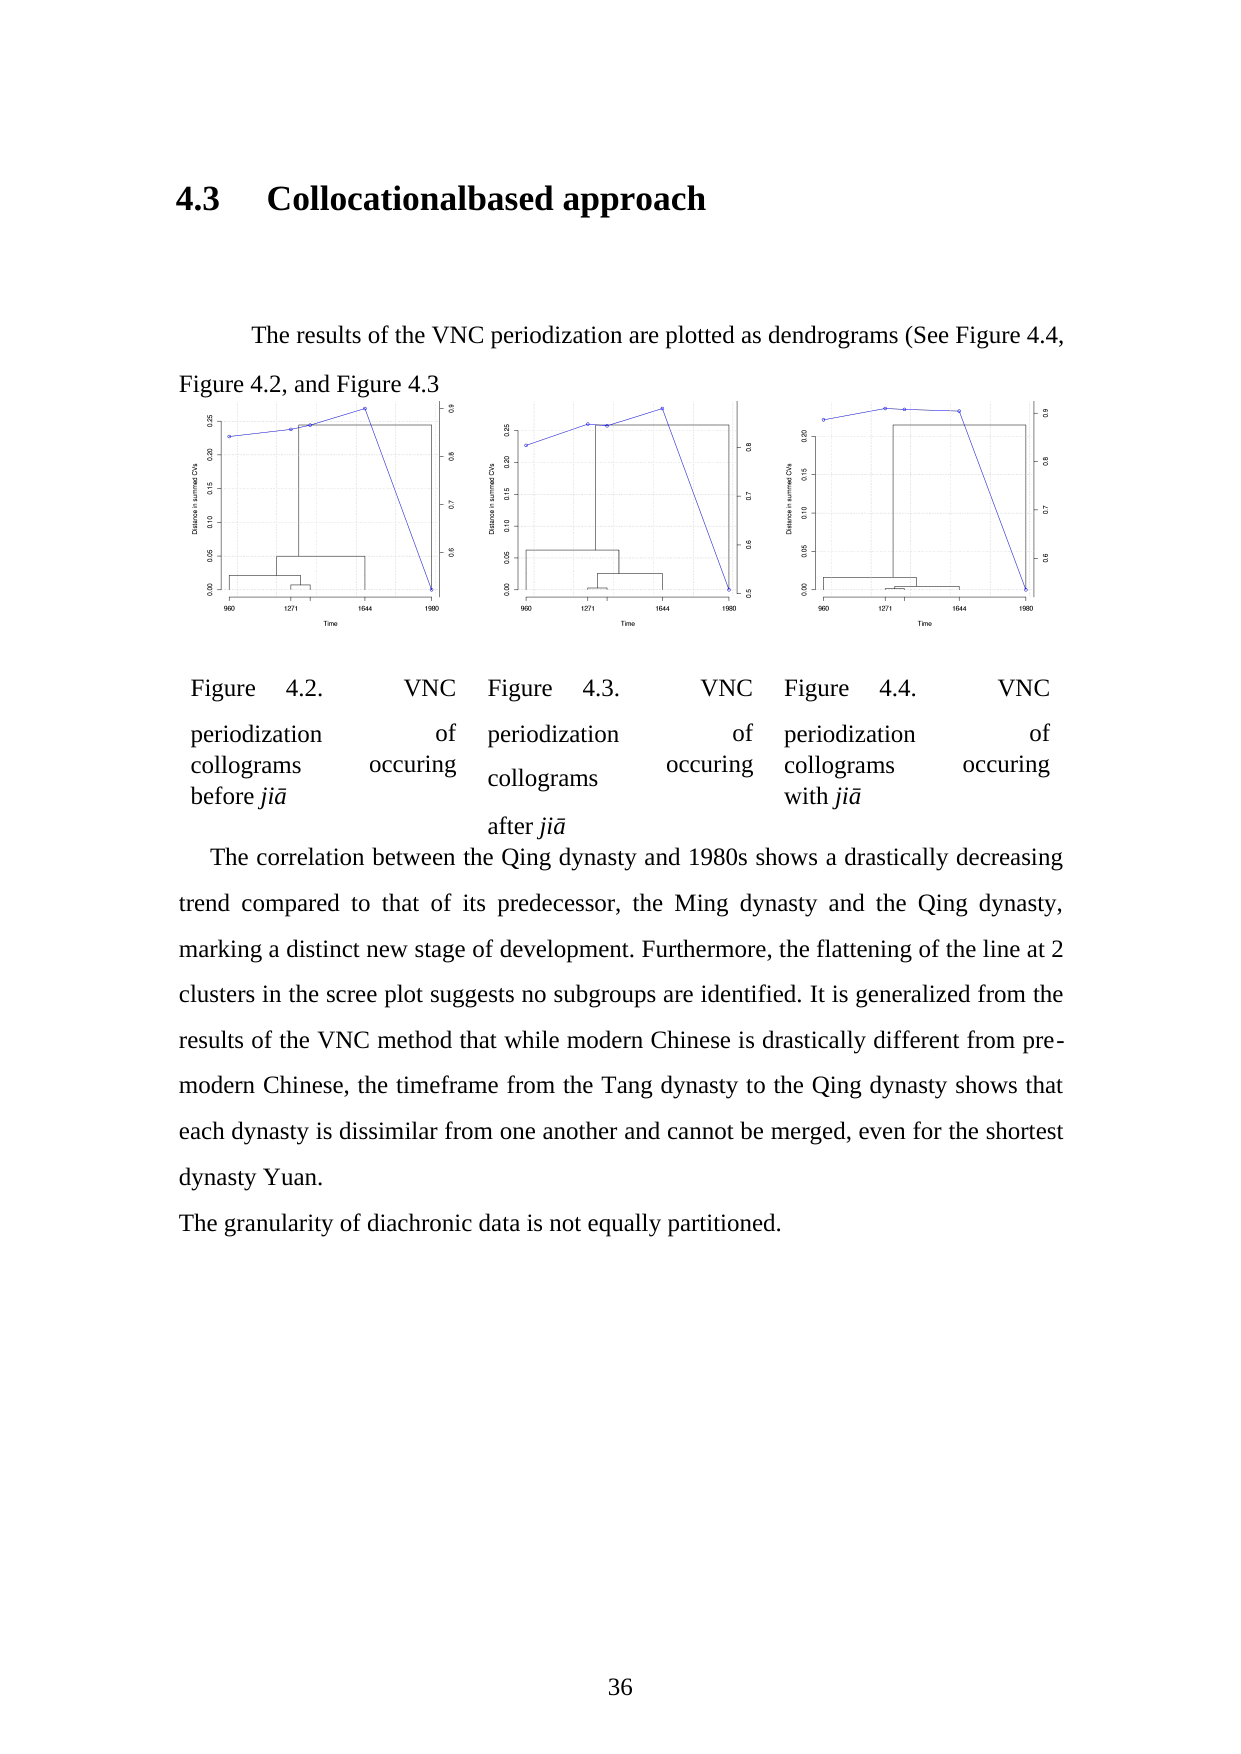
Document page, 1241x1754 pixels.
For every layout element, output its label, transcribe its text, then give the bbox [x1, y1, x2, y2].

picture [191, 400, 1048, 626]
text The results of the VNC periodization are plotted as dendrograms (See Figure 4.4, [177, 320, 1064, 349]
table_header Figure 4.4. periodization collograms with jiā [784, 673, 952, 842]
table_header VNC of occuring [655, 673, 784, 842]
table_header Figure 4.2. periodization collograms before jiā [190, 673, 358, 842]
table_header VNC of occuring [358, 673, 487, 842]
table_header VNC of occuring [952, 673, 1050, 842]
text The correlation between the Qing dynasty and 1980s shows a drastically decreasing trend compared to that of its predecessor, the Ming dynasty and the Qing dynasty, marking a distinct new stage of development. Furthermore, the flattening of the line at 2 clusters in the scree plot suggests no subgroups are identified. It is generalized from the results of the VNC method that while modern Chinese is drastically different from pre­modern Chinese, the timeframe from the Tang dynasty to the Qing dynasty shows that each dynasty is dissimilar from one another and cannot be merged, even for the shortest dynasty Yuan. [179, 842, 1064, 1191]
subtitle 4.3 Collocational­based approach [176, 177, 1119, 218]
text The granularity of diachronic data is not equally partitioned. [179, 1208, 1064, 1237]
table_header Figure 4.3. periodization collograms after jiā [487, 673, 655, 842]
text Figure 4.2, and Figure 4.3 [179, 369, 1064, 398]
